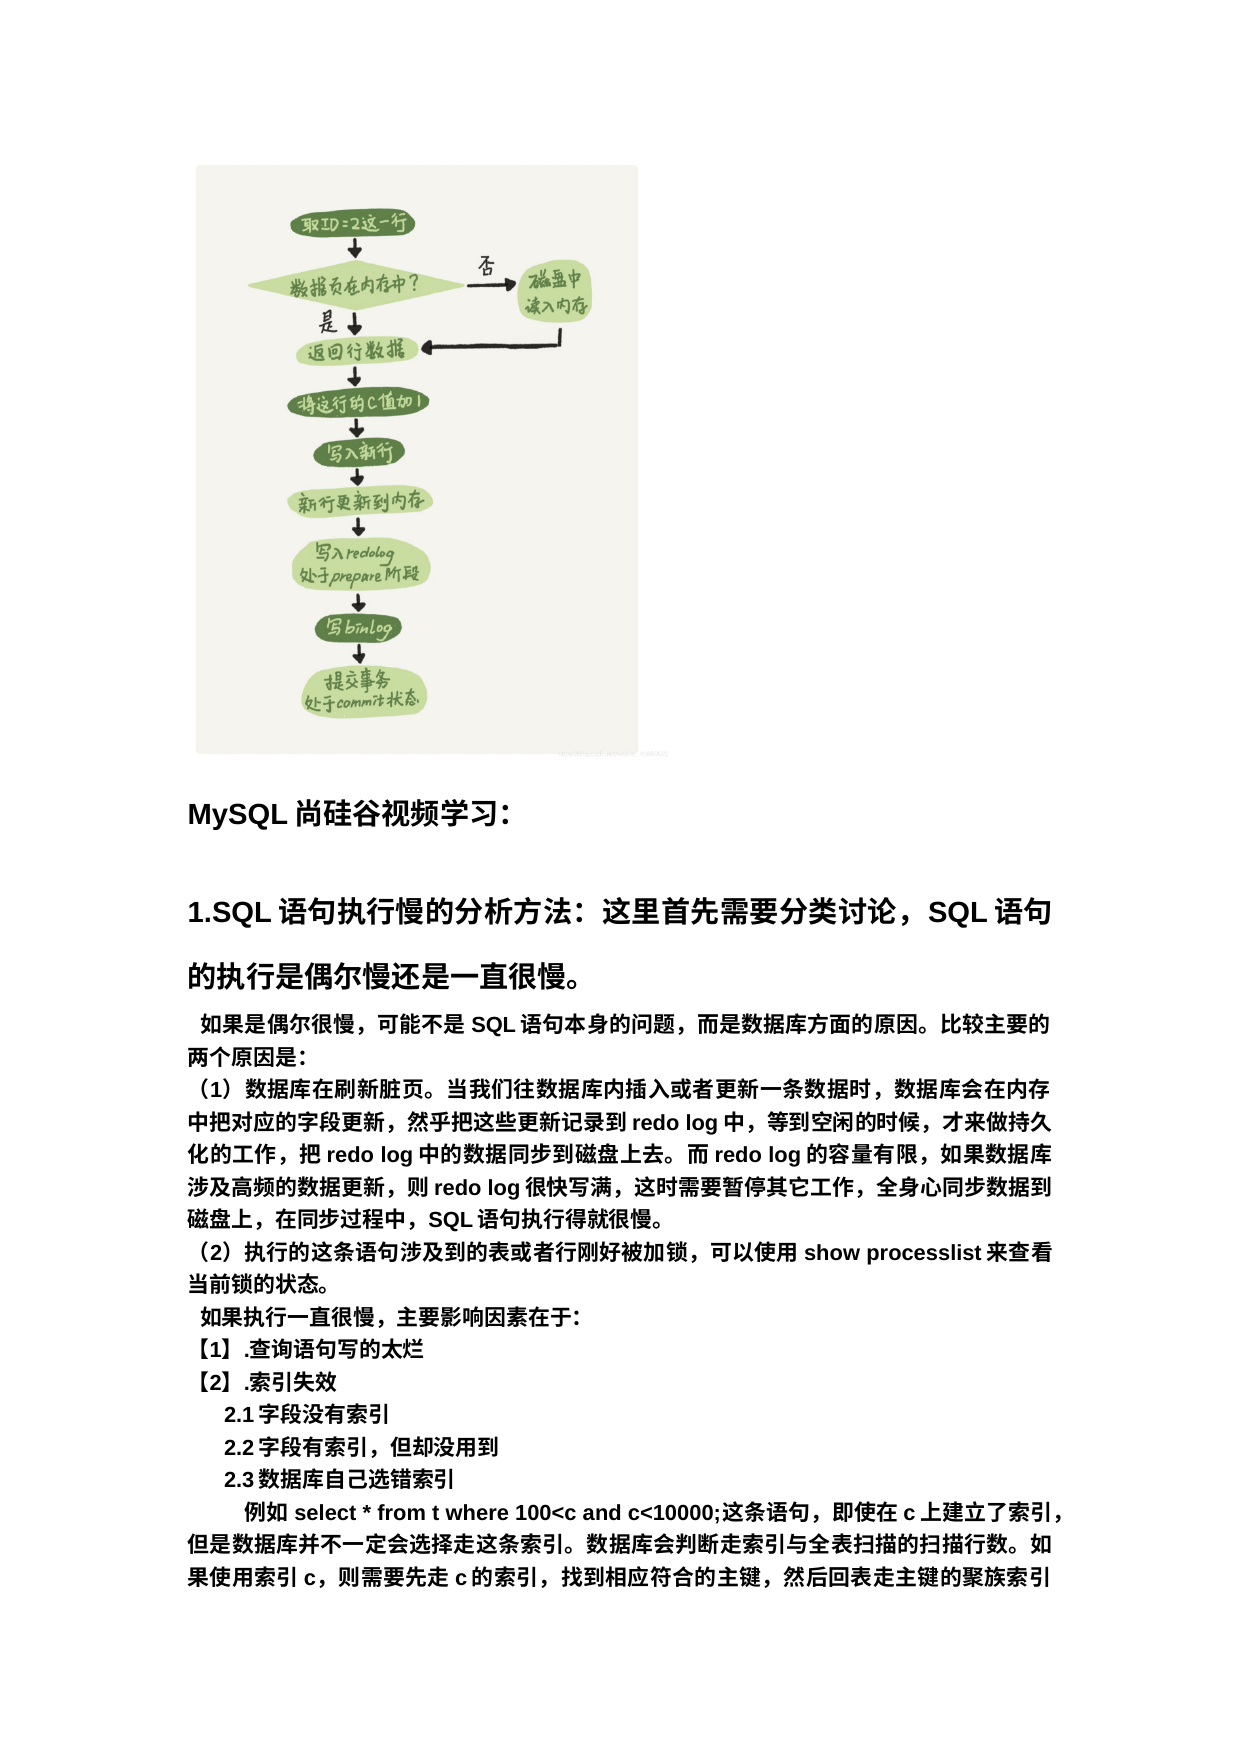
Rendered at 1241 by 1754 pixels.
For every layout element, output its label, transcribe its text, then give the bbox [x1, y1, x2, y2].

text 2.2字段有索引，但却没用到 [187, 1429, 1053, 1462]
text （1）数据库在刷新脏页。当我们往数据库内插入或者更新一条数据时，数据库会在内存中把对应的字段更新，然乎把这些更新记录到redo log中，等到空闲的时候，才来做持久化的工作，把redo log中的数据同步到磁盘上去。而redo log的容量有限，如果数据库涉及高频的数据更新，则redo log很快写满，这时需要暂停其它工作，全身心同步数据到磁盘上，在同步过程中，SQL语句执行得就很慢。 [187, 1072, 1053, 1234]
text 【1】.查询语句写的太烂 [187, 1332, 1053, 1364]
text 【2】.索引失效 [187, 1364, 1053, 1397]
text 2.3数据库自己选错索引 [187, 1462, 1053, 1494]
text 如果执行一直很慢，主要影响因素在于： [187, 1299, 1053, 1332]
text MySQL尚硅谷视频学习： [187, 779, 1053, 844]
picture [187, 162, 672, 761]
text 2.1字段没有索引 [187, 1397, 1053, 1429]
text （2）执行的这条语句涉及到的表或者行刚好被加锁，可以使用show processlist来查看当前锁的状态。 [187, 1234, 1053, 1299]
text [187, 1494, 1053, 1592]
text 1.SQL语句执行慢的分析方法：这里首先需要分类讨论，SQL语句的执行是偶尔慢还是一直很慢。 [187, 877, 1053, 1007]
text 如果是偶尔很慢，可能不是SQL语句本身的问题，而是数据库方面的原因。比较主要的两个原因是： [187, 1007, 1053, 1072]
